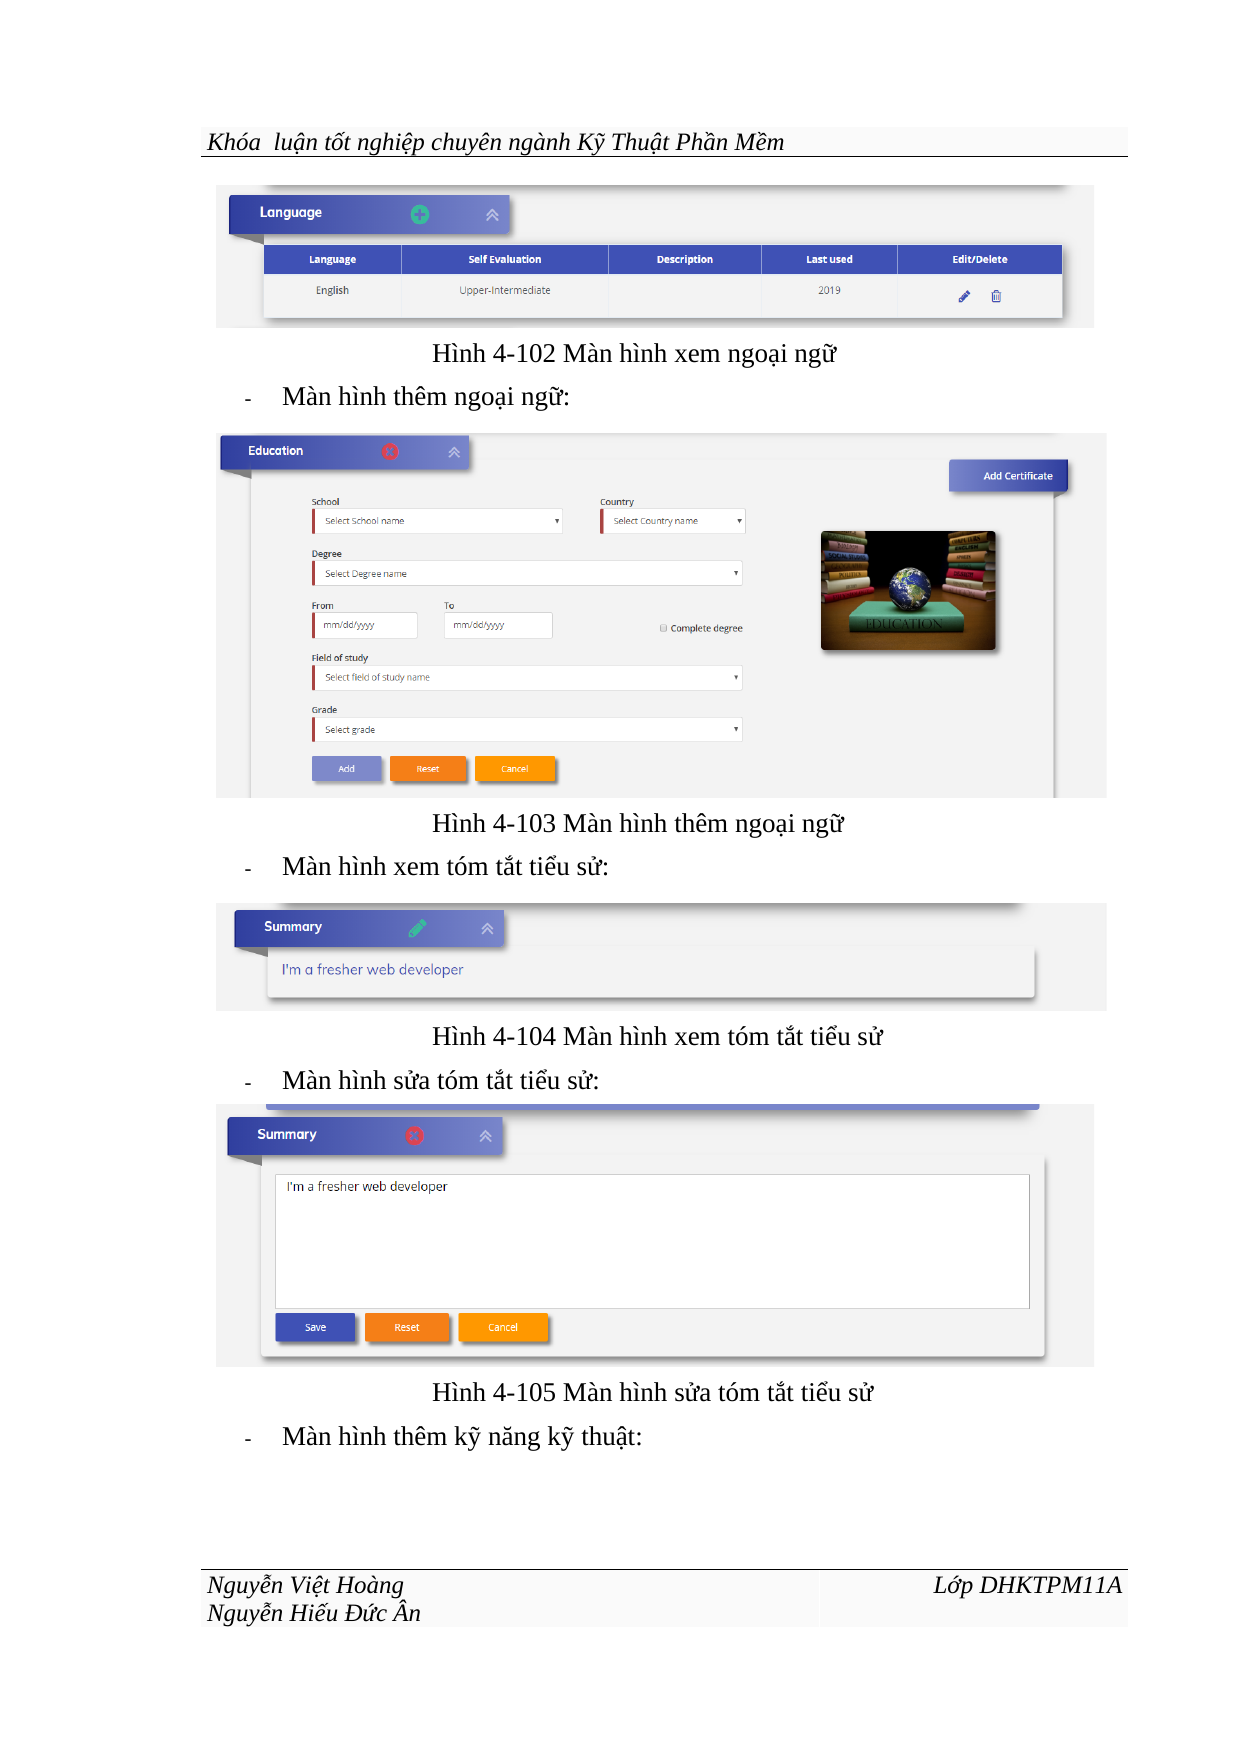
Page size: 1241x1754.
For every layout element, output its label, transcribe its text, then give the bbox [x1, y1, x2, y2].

picture [216, 433, 1107, 798]
picture [216, 1104, 1095, 1367]
list Màn hình thêm ngoại ngữ: [244, 380, 1122, 412]
list Màn hình thêm kỹ năng kỹ thuật: [244, 1420, 1122, 1451]
list Màn hình sửa tóm tắt tiểu sử: [244, 1064, 1122, 1095]
picture [216, 185, 1095, 328]
picture [216, 903, 1107, 1011]
list Màn hình xem tóm tắt tiểu sử: [244, 850, 1122, 881]
